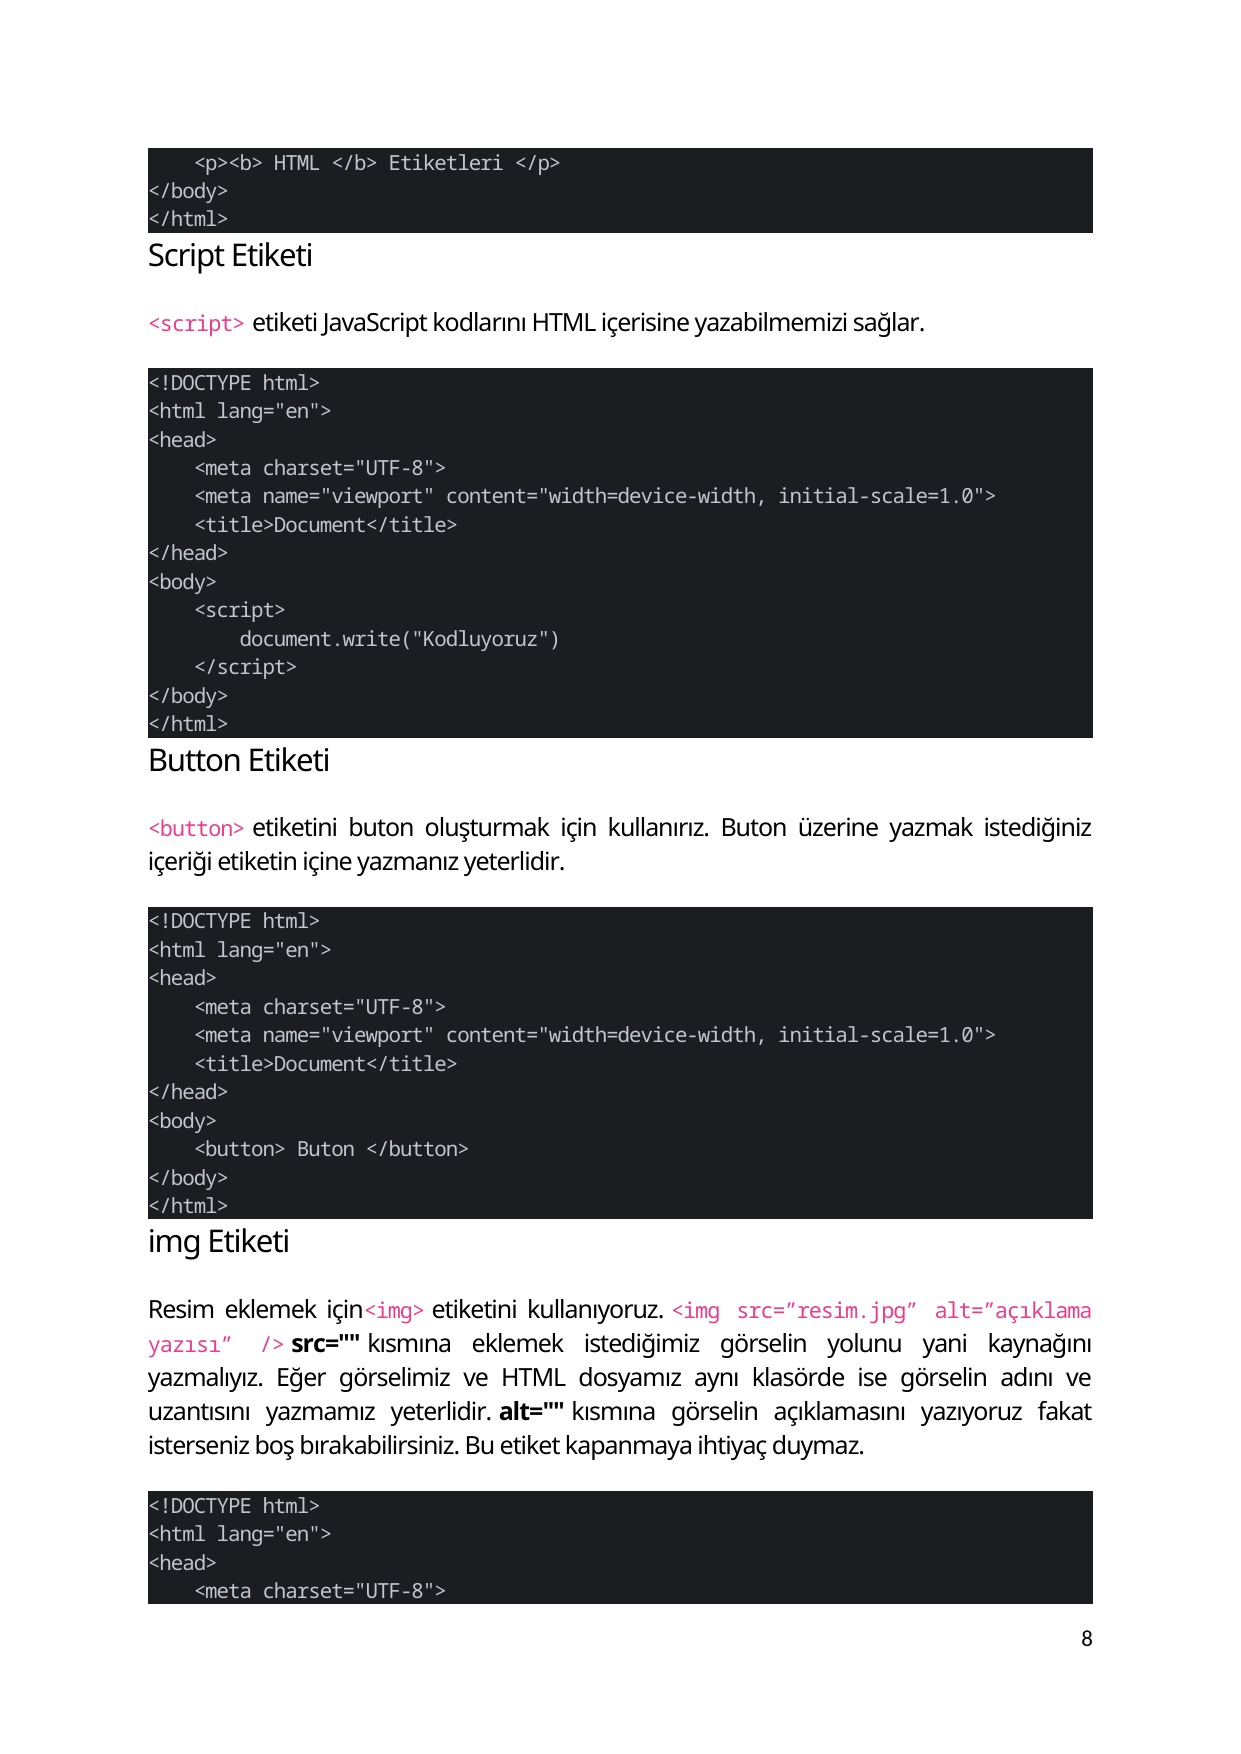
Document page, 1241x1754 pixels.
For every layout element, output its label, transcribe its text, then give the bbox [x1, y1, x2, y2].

text <meta charset="UTF-8"> [148, 453, 1093, 482]
text <!DOCTYPE html> [148, 1491, 1093, 1519]
text </html> [148, 204, 1093, 233]
text <head> [148, 1548, 1093, 1576]
text Script Etiketi [148, 233, 1093, 276]
text <meta charset="UTF-8"> [148, 1576, 1093, 1604]
text </html> [148, 709, 1093, 738]
text <html lang="en"> [148, 935, 1093, 963]
text <head> [148, 425, 1093, 453]
text <meta name="viewport" content="width=device-width, initial-scale=1.0"> [148, 1020, 1093, 1049]
text <script> etiketi JavaScript kodlarını HTML içerisine yazabilmemizi sağlar. [148, 305, 1093, 339]
text document.write("Kodluyoruz") [148, 624, 1093, 652]
text <title>Document</title> [148, 510, 1093, 538]
text <html lang="en"> [148, 396, 1093, 425]
text </head> [148, 538, 1093, 567]
text </script> [148, 652, 1093, 681]
text <script> [148, 595, 1093, 624]
text img Etiketi [148, 1219, 1093, 1262]
text <p><b> HTML </b> Etiketleri </p> [148, 148, 1093, 176]
text </html> [148, 1191, 1093, 1219]
text <button> etiketini buton oluşturmak için kullanırız. Buton üzerine yazmak istediğiniz içeriği etiketin içine yazmanız yeterlidir. [148, 809, 1093, 877]
text <head> [148, 963, 1093, 992]
text <!DOCTYPE html> [148, 368, 1093, 396]
text Button Etiketi [148, 738, 1093, 780]
text <html lang="en"> [148, 1519, 1093, 1548]
text <body> [148, 567, 1093, 595]
text <!DOCTYPE html> [148, 907, 1093, 935]
text </head> [148, 1077, 1093, 1106]
text <meta charset="UTF-8"> [148, 992, 1093, 1020]
text </body> [148, 1163, 1093, 1191]
text Resim eklemek için<img> etiketini kullanıyoruz. <img src=”resim.jpg” alt=”açıklama yazısı” /> src="" kısmına eklemek istediğimiz görselin yolunu yani kaynağını yazmalıyız. Eğer görselimiz ve HTML dosyamız aynı klasörde ise görselin adını ve uzantısını yazmamız yeterlidir. alt="" kısmına görselin açıklamasını yazıyoruz fakat isterseniz boş bırakabilirsiniz. Bu etiket kapanmaya ihtiyaç duymaz. [148, 1291, 1093, 1462]
text <button> Buton </button> [148, 1134, 1093, 1163]
text </body> [148, 681, 1093, 709]
text <title>Document</title> [148, 1049, 1093, 1077]
text <body> [148, 1106, 1093, 1134]
text <meta name="viewport" content="width=device-width, initial-scale=1.0"> [148, 482, 1093, 510]
text </body> [148, 176, 1093, 204]
